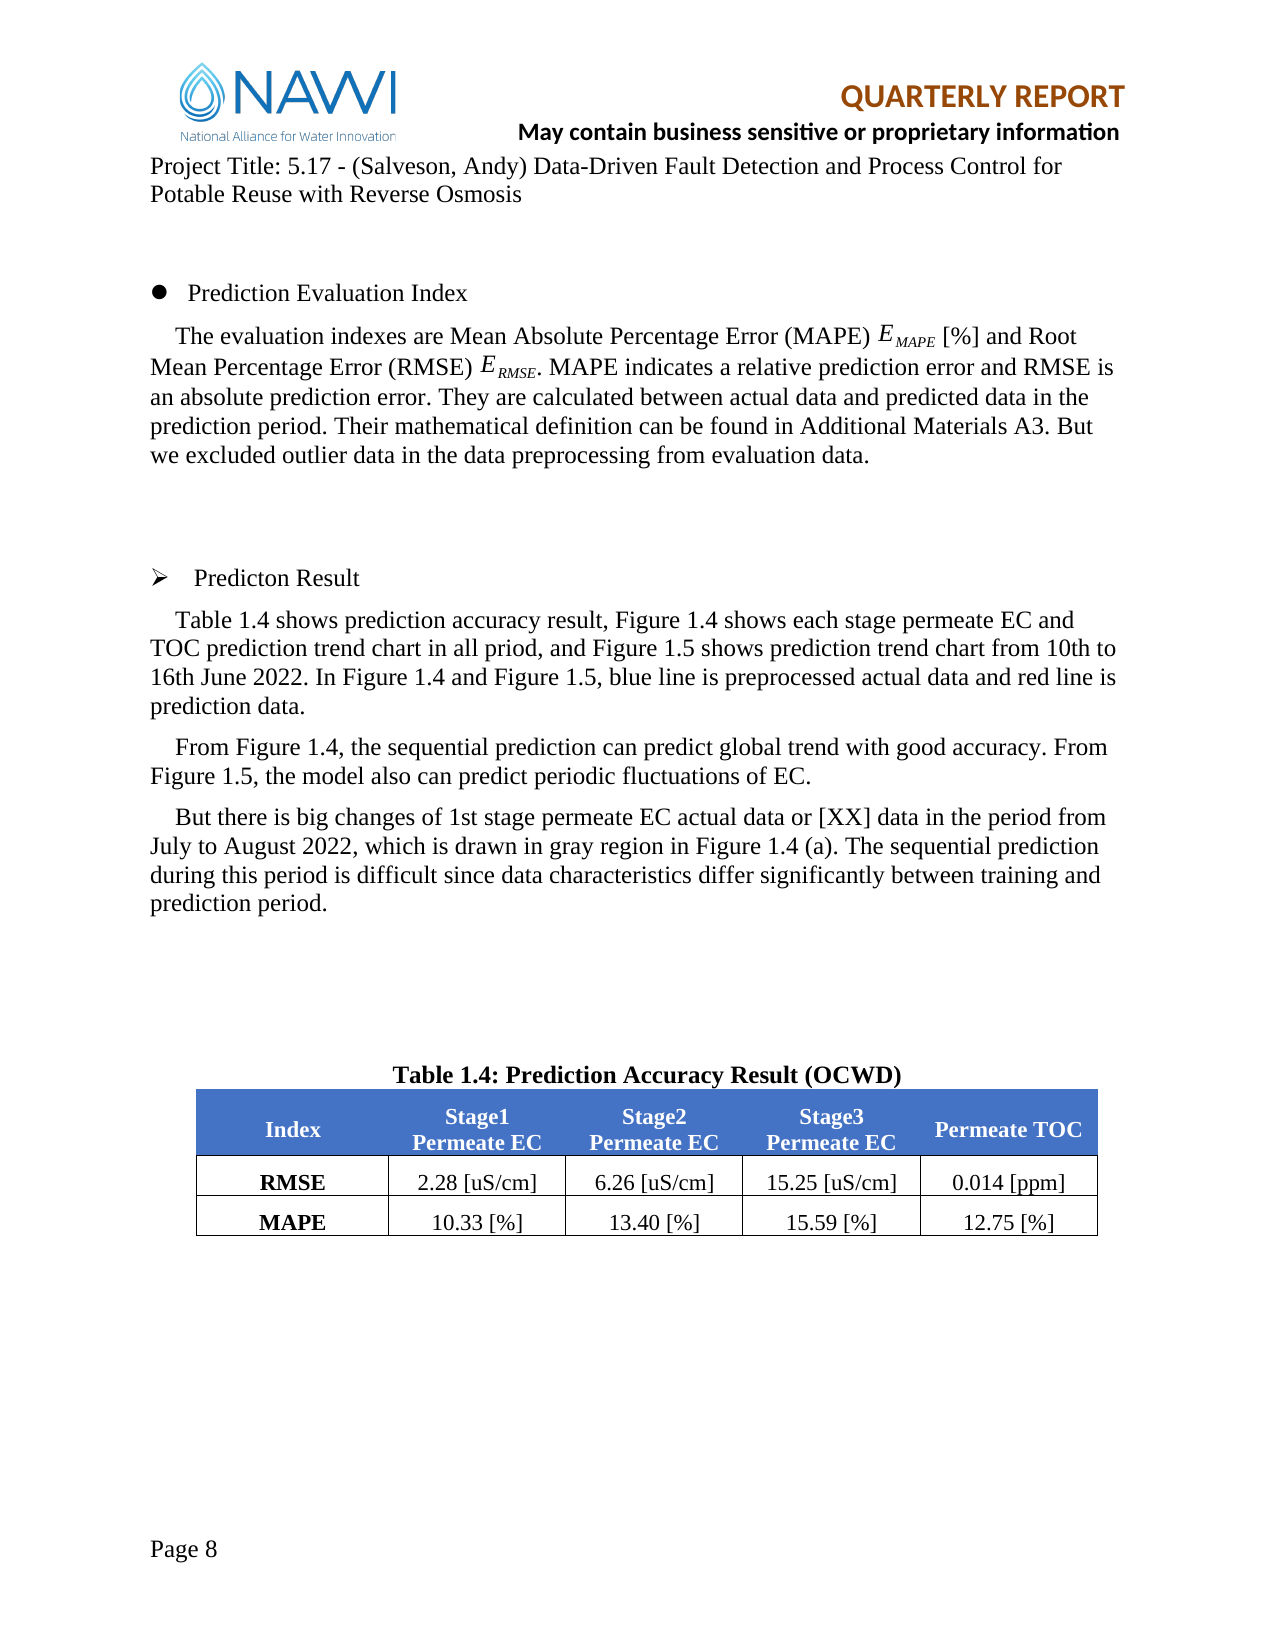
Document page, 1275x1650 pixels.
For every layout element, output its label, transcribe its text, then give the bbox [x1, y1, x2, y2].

text But there is big changes of 1st stage permeate EC actual data or [XX] data in the period from July to August 2022, which is drawn in gray region in Figure 1.4 (a). The sequential prediction during this period is difficult since data characteristics differ significantly between training and prediction period. [150, 802, 1125, 917]
text Table 1.4 shows prediction accuracy result, Figure 1.4 shows each stage permeate EC and TOC prediction trend chart in all priod, and Figure 1.5 shows prediction trend chart from 10th to 16th June 2022. In Figure 1.4 and Figure 1.5, blue line is preprocessed actual data and red line is prediction data. [150, 605, 1125, 720]
list Predicton Result [150, 563, 1125, 592]
text The evaluation indexes are Mean Absolute Percentage Error (MAPE) [%] and Root Mean Percentage Error (RMSE) . MAPE indicates a relative prediction error and RMSE is an absolute prediction error. They are calculated between actual data and predicted data in the prediction period. Their mathematical definition can be found in Additional Materials A3. But we excluded outlier data in the data preprocessing from evaluation data. [150, 319, 1125, 468]
list Prediction Evaluation Index [150, 278, 1125, 307]
text From Figure 1.4, the sequential prediction can predict global trend with good accuracy. From Figure 1.5, the model also can predict periodic fluctuations of EC. [150, 732, 1125, 790]
